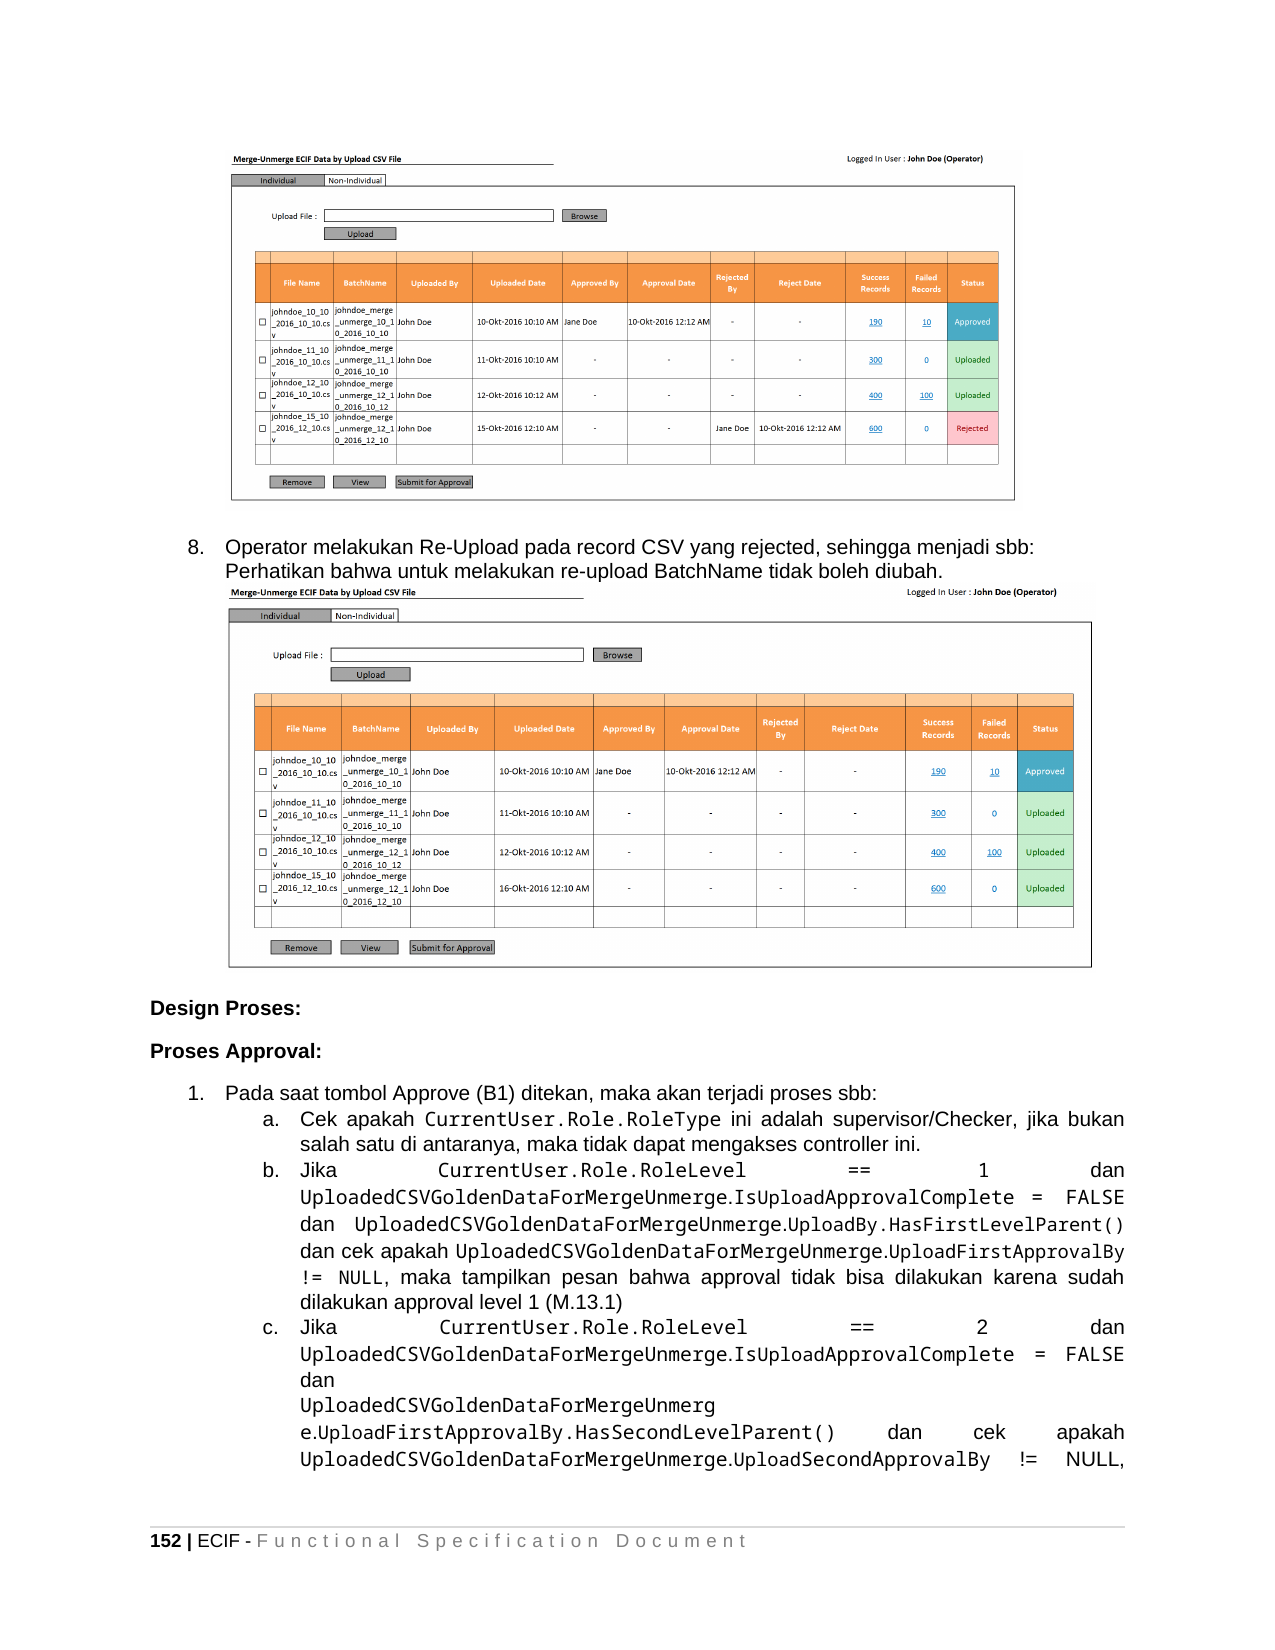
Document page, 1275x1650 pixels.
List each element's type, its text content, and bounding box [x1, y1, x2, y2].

list Cek apakah CurrentUser.Role.RoleType ini adalah supervisor/Checker, jika bukan salah satu di antaranya, maka tidak dapat mengakses controller ini. [262, 1105, 1125, 1156]
list Jika CurrentUser.Role.RoleLevel == 1 dan UploadedCSVGoldenDataForMergeUnmerge.IsUploadApprovalComplete = FALSE dan UploadedCSVGoldenDataForMergeUnmerge.UploadBy.HasFirstLevelParent() dan cek apakah UploadedCSVGoldenDataForMergeUnmerge.UploadFirstApprovalBy != NULL, maka tampilkan pesan bahwa approval tidak bisa dilakukan karena sudah dilakukan approval level 1 (M.13.1) [262, 1156, 1125, 1313]
picture [225, 582, 1097, 973]
picture [225, 150, 1023, 511]
list Operator melakukan Re-Upload pada record CSV yang rejected, sehingga menjadi sbb: [187, 534, 1125, 558]
list Perhatikan bahwa untuk melakukan re-upload BatchName tidak boleh diubah. [225, 558, 1125, 582]
text Proses Approval: [150, 1039, 1125, 1063]
list Pada saat tombol Approve (B1) ditekan, maka akan terjadi proses sbb: [187, 1081, 1125, 1105]
text Design Proses: [150, 996, 1125, 1020]
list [262, 1313, 1125, 1472]
